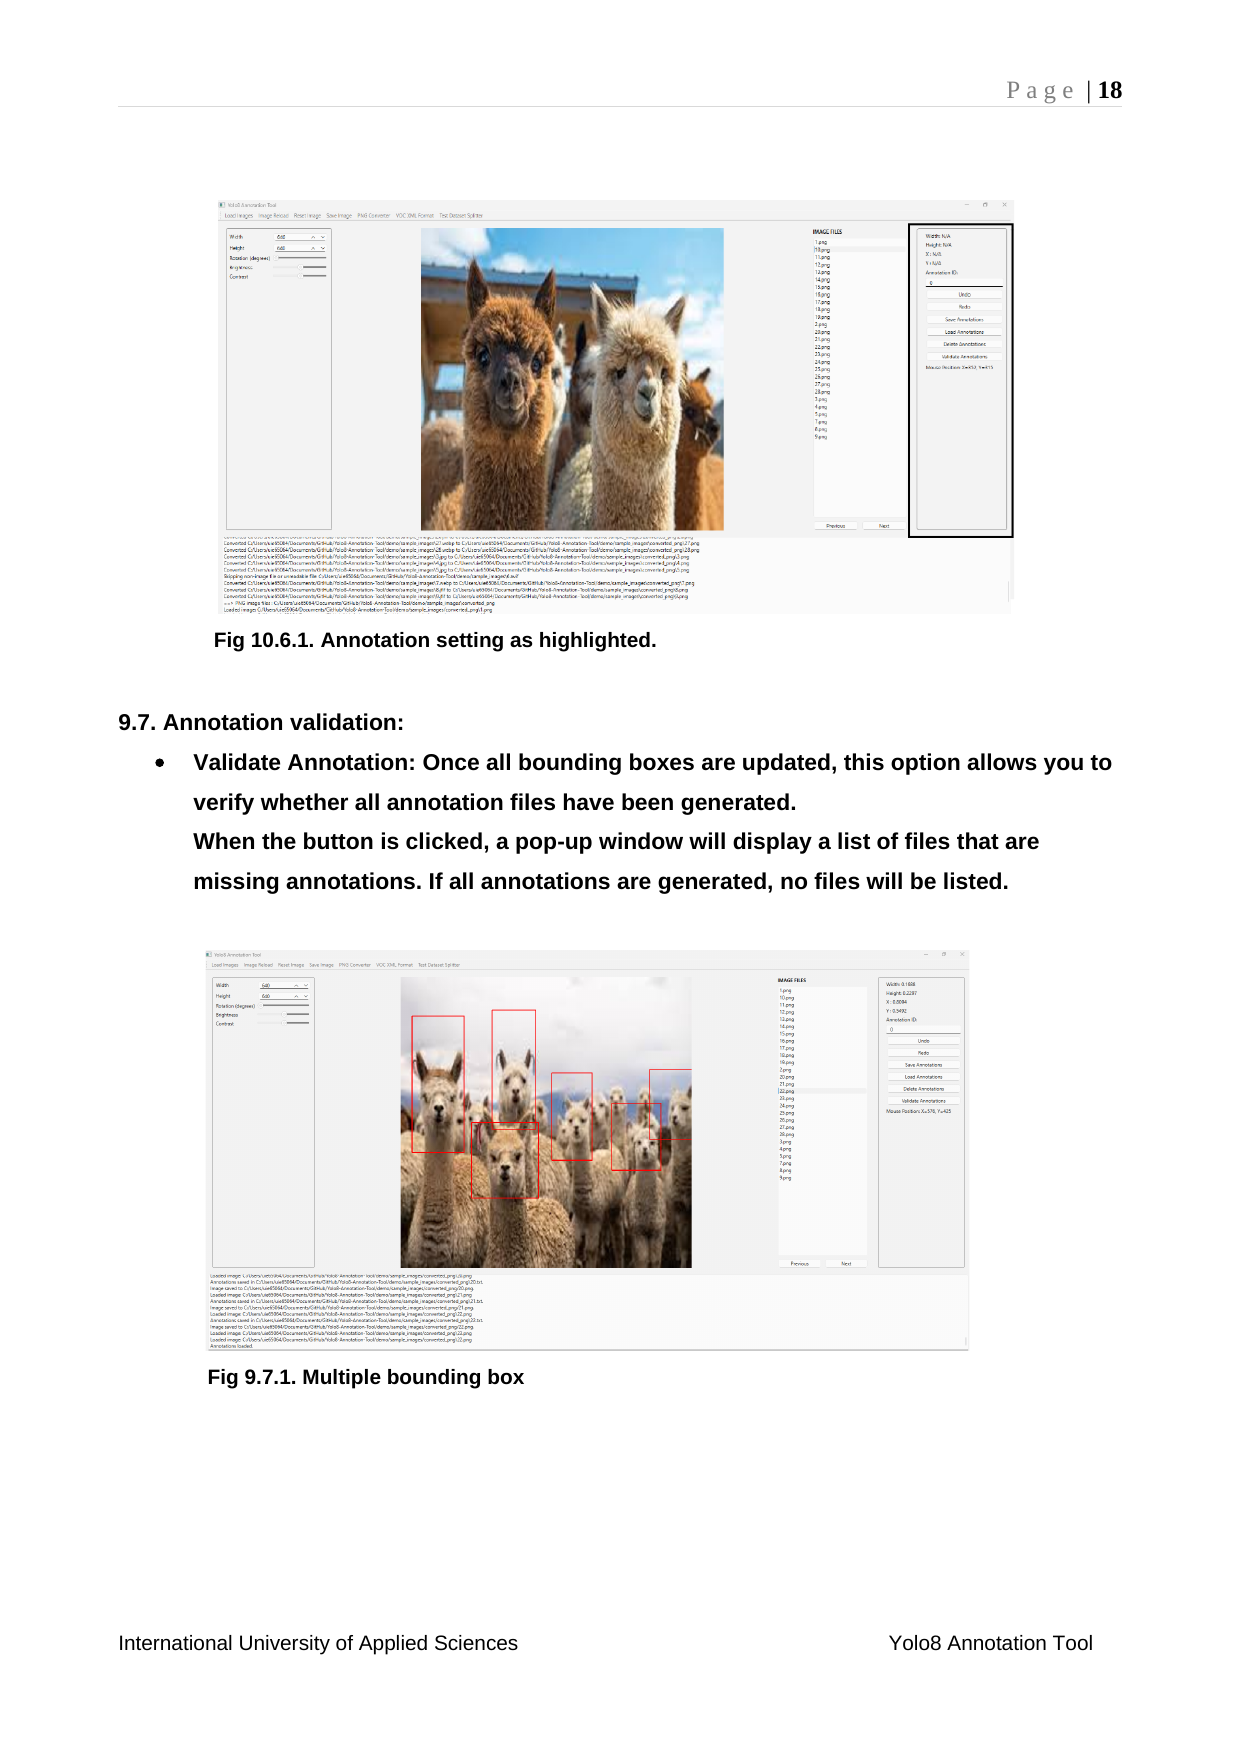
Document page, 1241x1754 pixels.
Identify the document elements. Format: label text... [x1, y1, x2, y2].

subtitle Validate Annotation: Once all bounding boxes are updated, this option allows you to verify whether all annotation files have been generated. When the button is clicked, a pop-up window will display a list of files that are missing annotations. If all annotations are generated, no files will be listed. [156, 749, 1122, 894]
picture [205, 950, 970, 1351]
subtitle Fig 9.7.1. Multiple bounding box [118, 1365, 1122, 1389]
subtitle Fig 10.6.1. Annotation setting as highlighted. [118, 628, 1122, 652]
picture [218, 200, 1015, 614]
subtitle 9.7. Annotation validation: [118, 708, 1122, 735]
